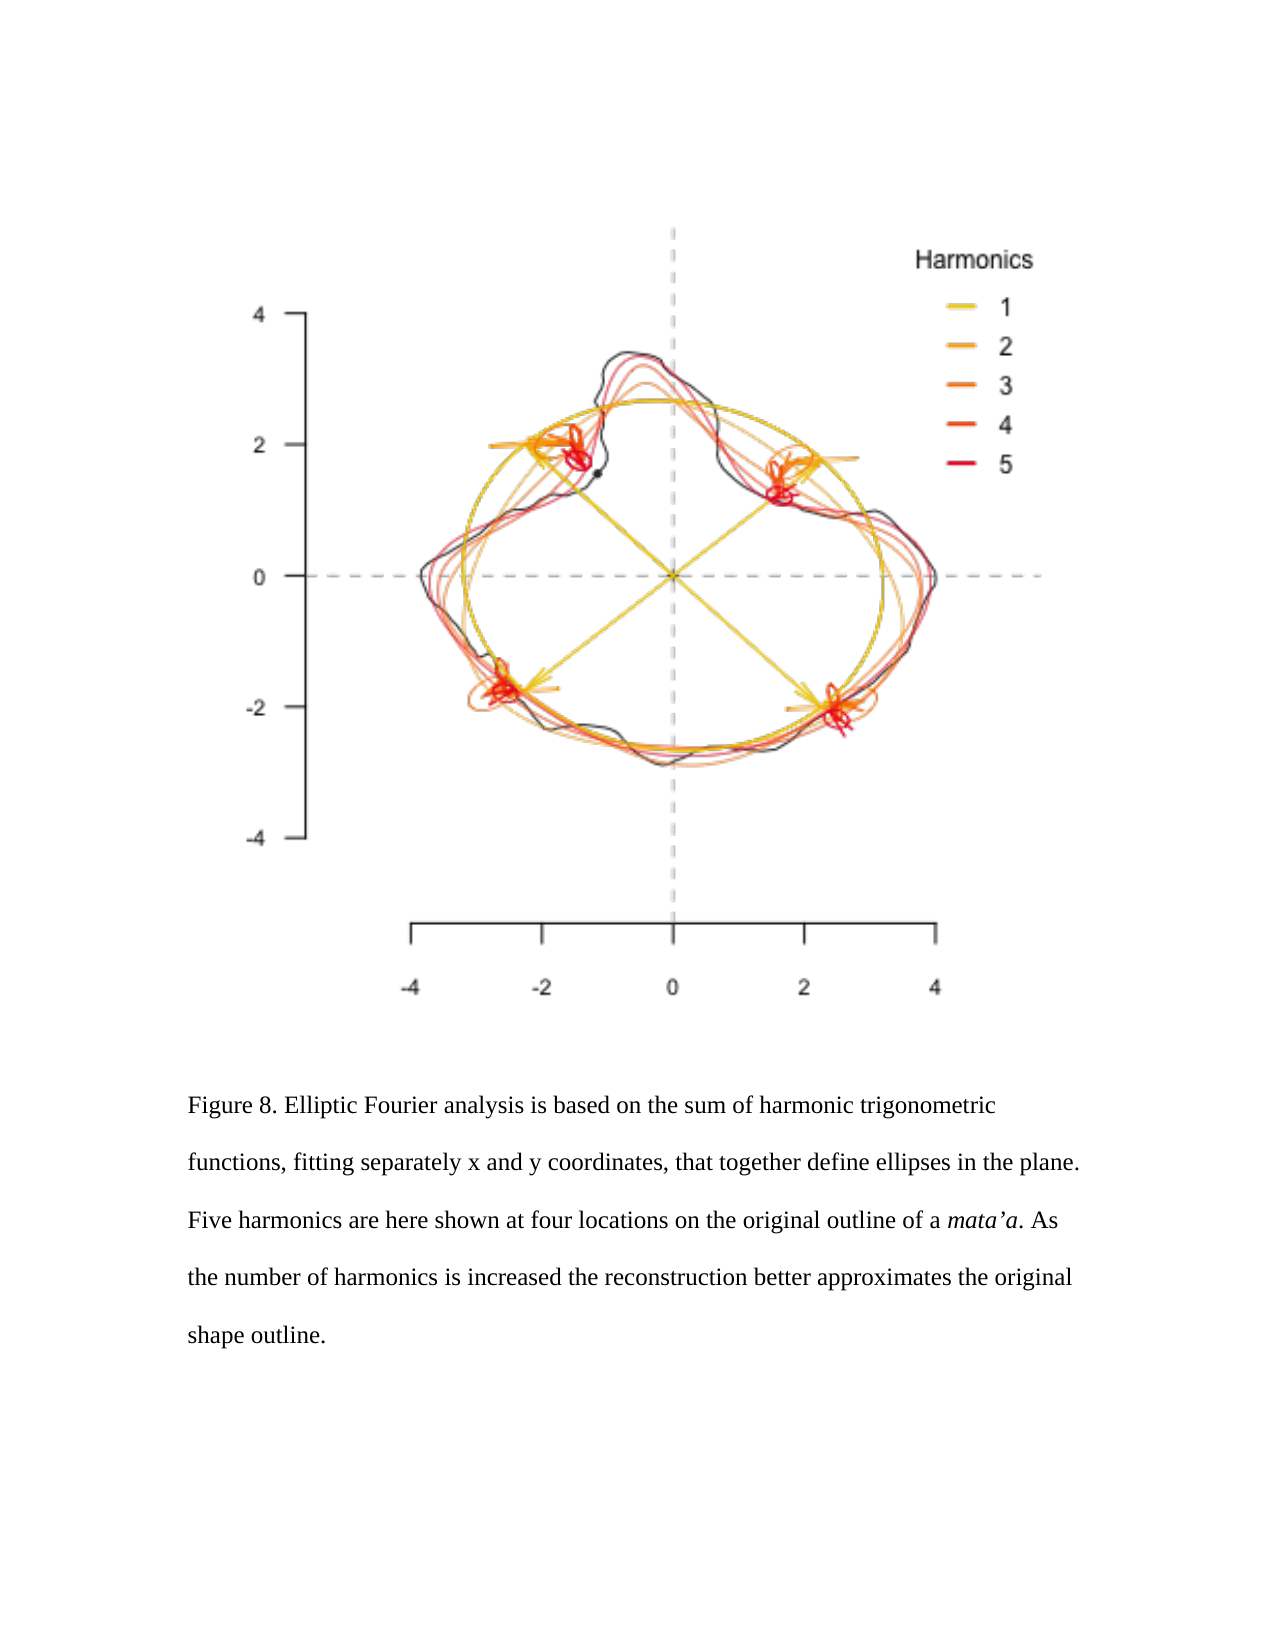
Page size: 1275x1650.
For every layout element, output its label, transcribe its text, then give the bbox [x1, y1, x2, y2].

picture [187, 150, 1080, 1043]
text Figure 8. Elliptic Fourier analysis is based on the sum of harmonic trigonometric functions, fitting separately x and y coordinates, that together define ellipses in the plane. Five harmonics are here shown at four locations on the original outline of a mata’a. As the number of harmonics is increased the reconstruction better approximates the original shape outline. [187, 1090, 1087, 1349]
